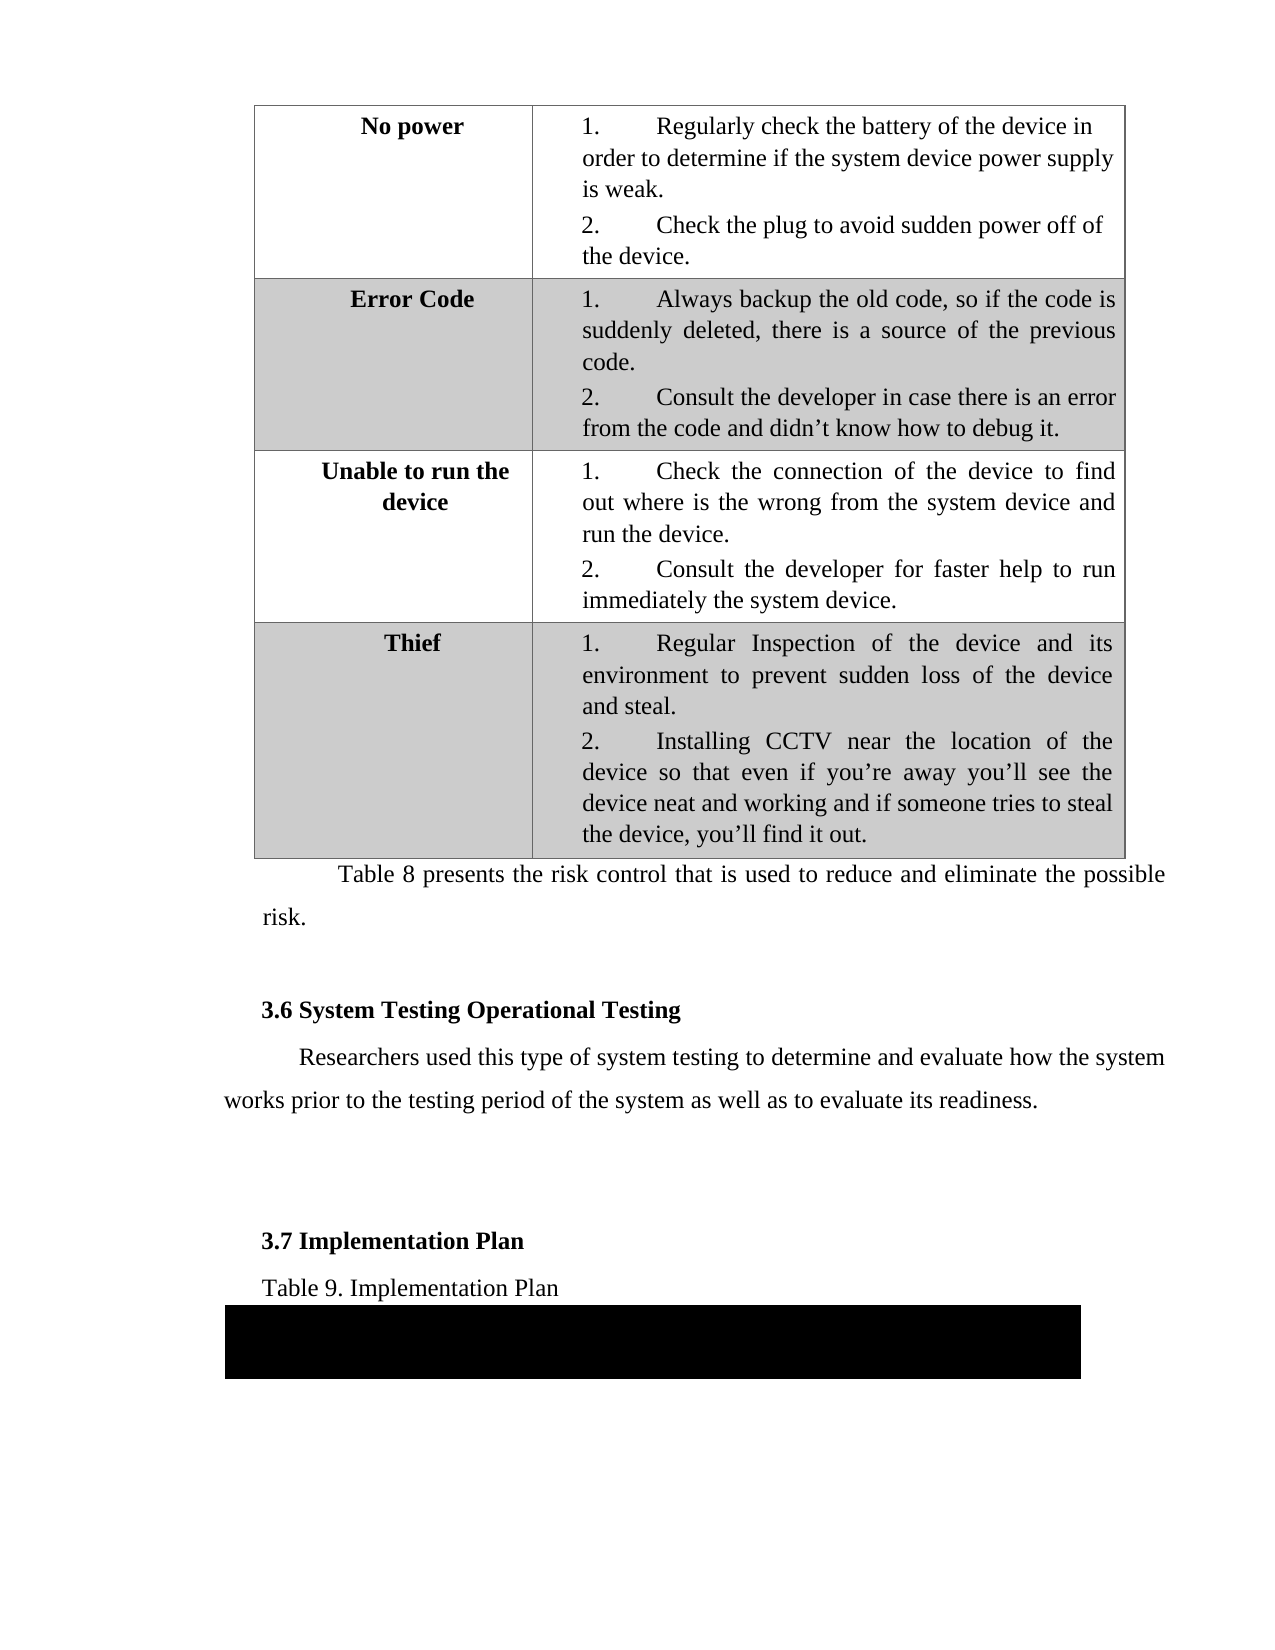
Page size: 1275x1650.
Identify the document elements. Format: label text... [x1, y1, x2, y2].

table_cell No power [255, 106, 532, 278]
table_cell Regularly check the battery of the device in order to determine if the system device power supply is weak. Check the plug to avoid sudden power off of the device. [533, 106, 1124, 278]
table_header STRATEGY [225, 1305, 442, 1379]
subtitle 3.7 Implementation Plan [261, 1226, 1151, 1254]
table_header PERSON’S INVOLVED [674, 1305, 886, 1379]
table_cell Unable to run the device [255, 451, 532, 622]
text Table 8 presents the risk control that is used to reduce and eliminate the possible risk. [263, 859, 1166, 930]
table_cell Always backup the old code, so if the code is suddenly deleted, there is a source of the previous code. Consult the developer in case there is an error from the code and didn’t know how to debug it. [533, 279, 1124, 450]
table_header ACTIVITIES [442, 1305, 674, 1379]
table_cell Thief [255, 623, 532, 858]
table_cell Regular Inspection of the device and its environment to prevent sudden loss of the device and steal. Installing CCTV near the location of the device so that even if you’re away you’ll see the device neat and working and if someone tries to steal the device, you’ll find it out. [533, 623, 1124, 858]
table_cell Check the connection of the device to find out where is the wrong from the system device and run the device. Consult the developer for faster help to run immediately the system device. [533, 451, 1124, 622]
subtitle 3.6 System Testing Operational Testing [261, 995, 1151, 1024]
table_cell Error Code [255, 279, 532, 450]
table_header DURATION [886, 1305, 1081, 1379]
text Researchers used this type of system testing to determine and evaluate how the system works prior to the testing period of the system as well as to evaluate its readiness. [223, 1042, 1166, 1114]
text Table 9. Implementation Plan [262, 1273, 1166, 1301]
